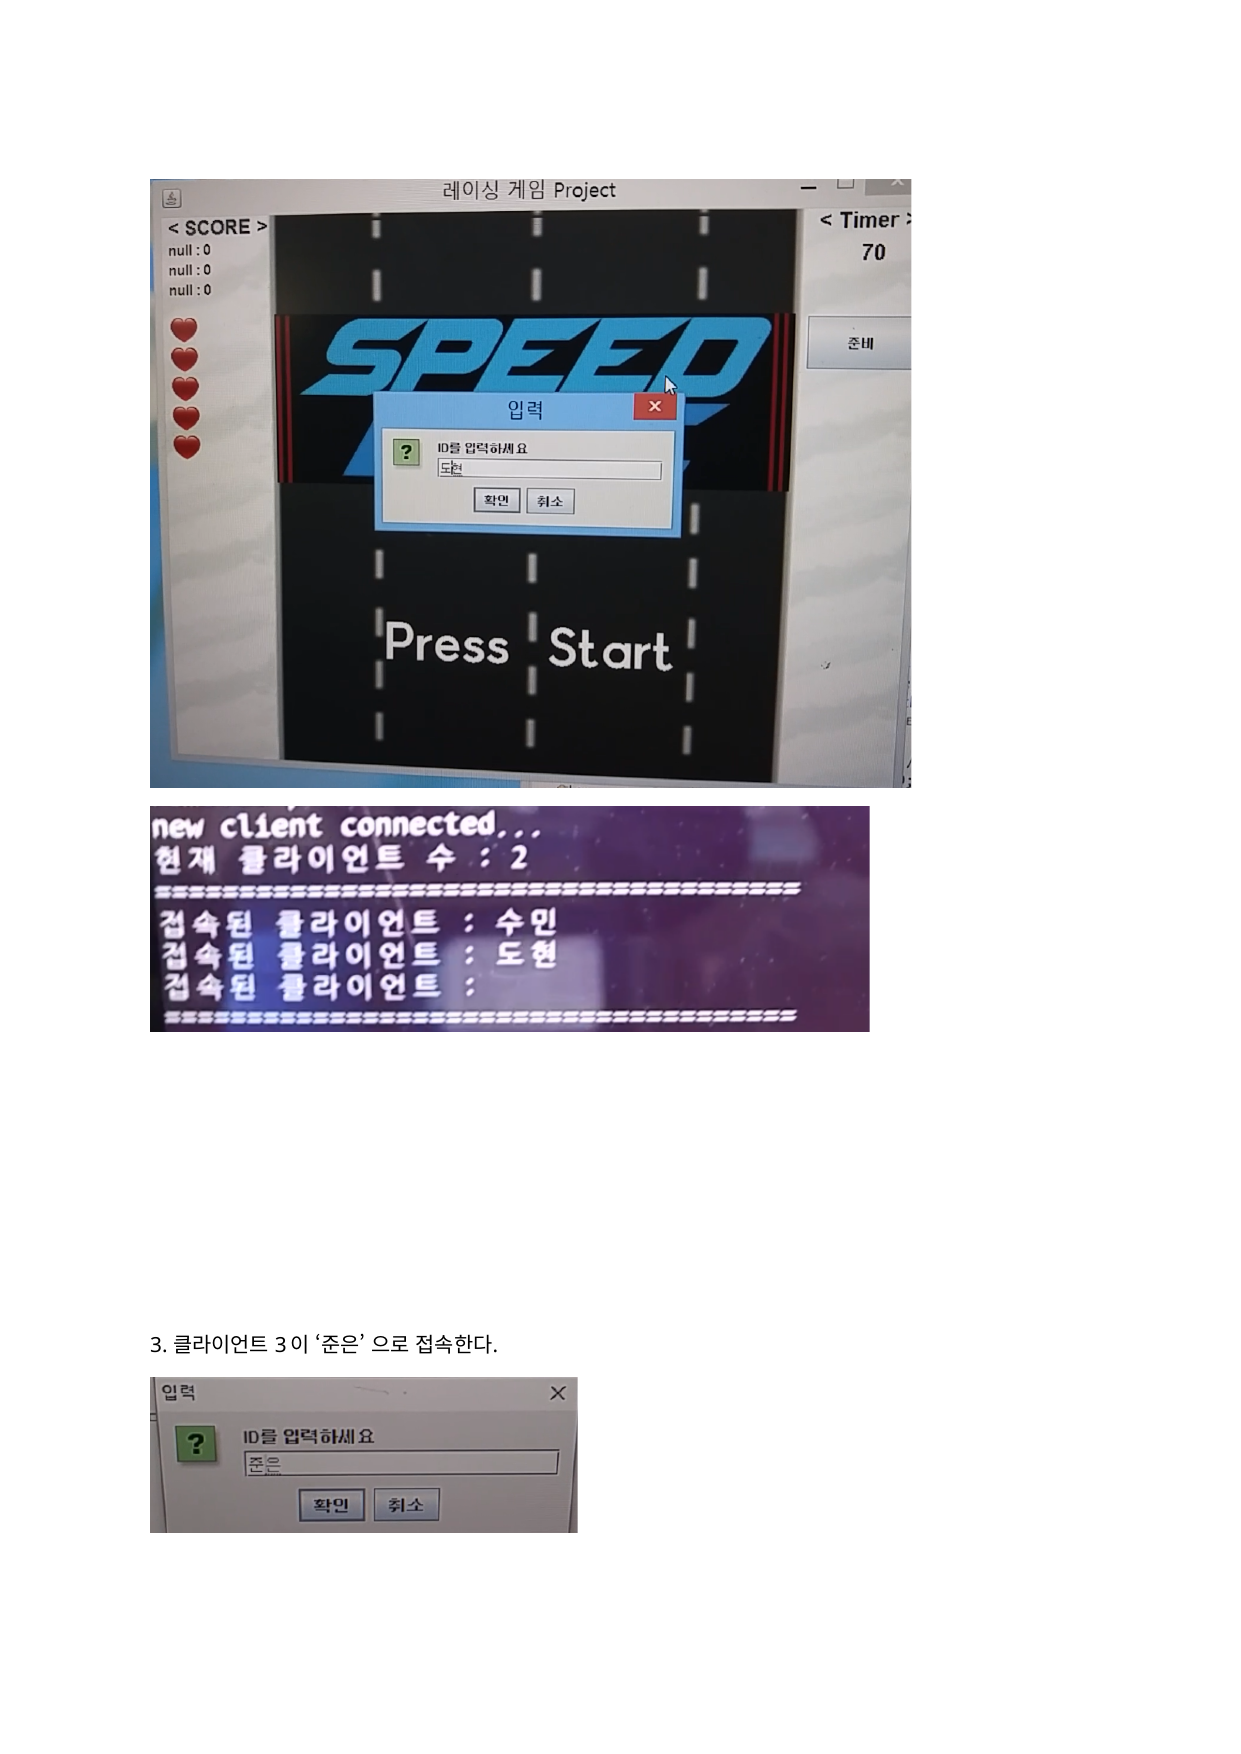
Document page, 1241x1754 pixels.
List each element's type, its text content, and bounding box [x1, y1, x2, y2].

picture [150, 1377, 578, 1533]
picture [150, 806, 870, 1032]
picture [150, 179, 912, 788]
text 3. 클라이언트 3이 ‘준은’ 으로 접속한다. [142, 1327, 1098, 1359]
